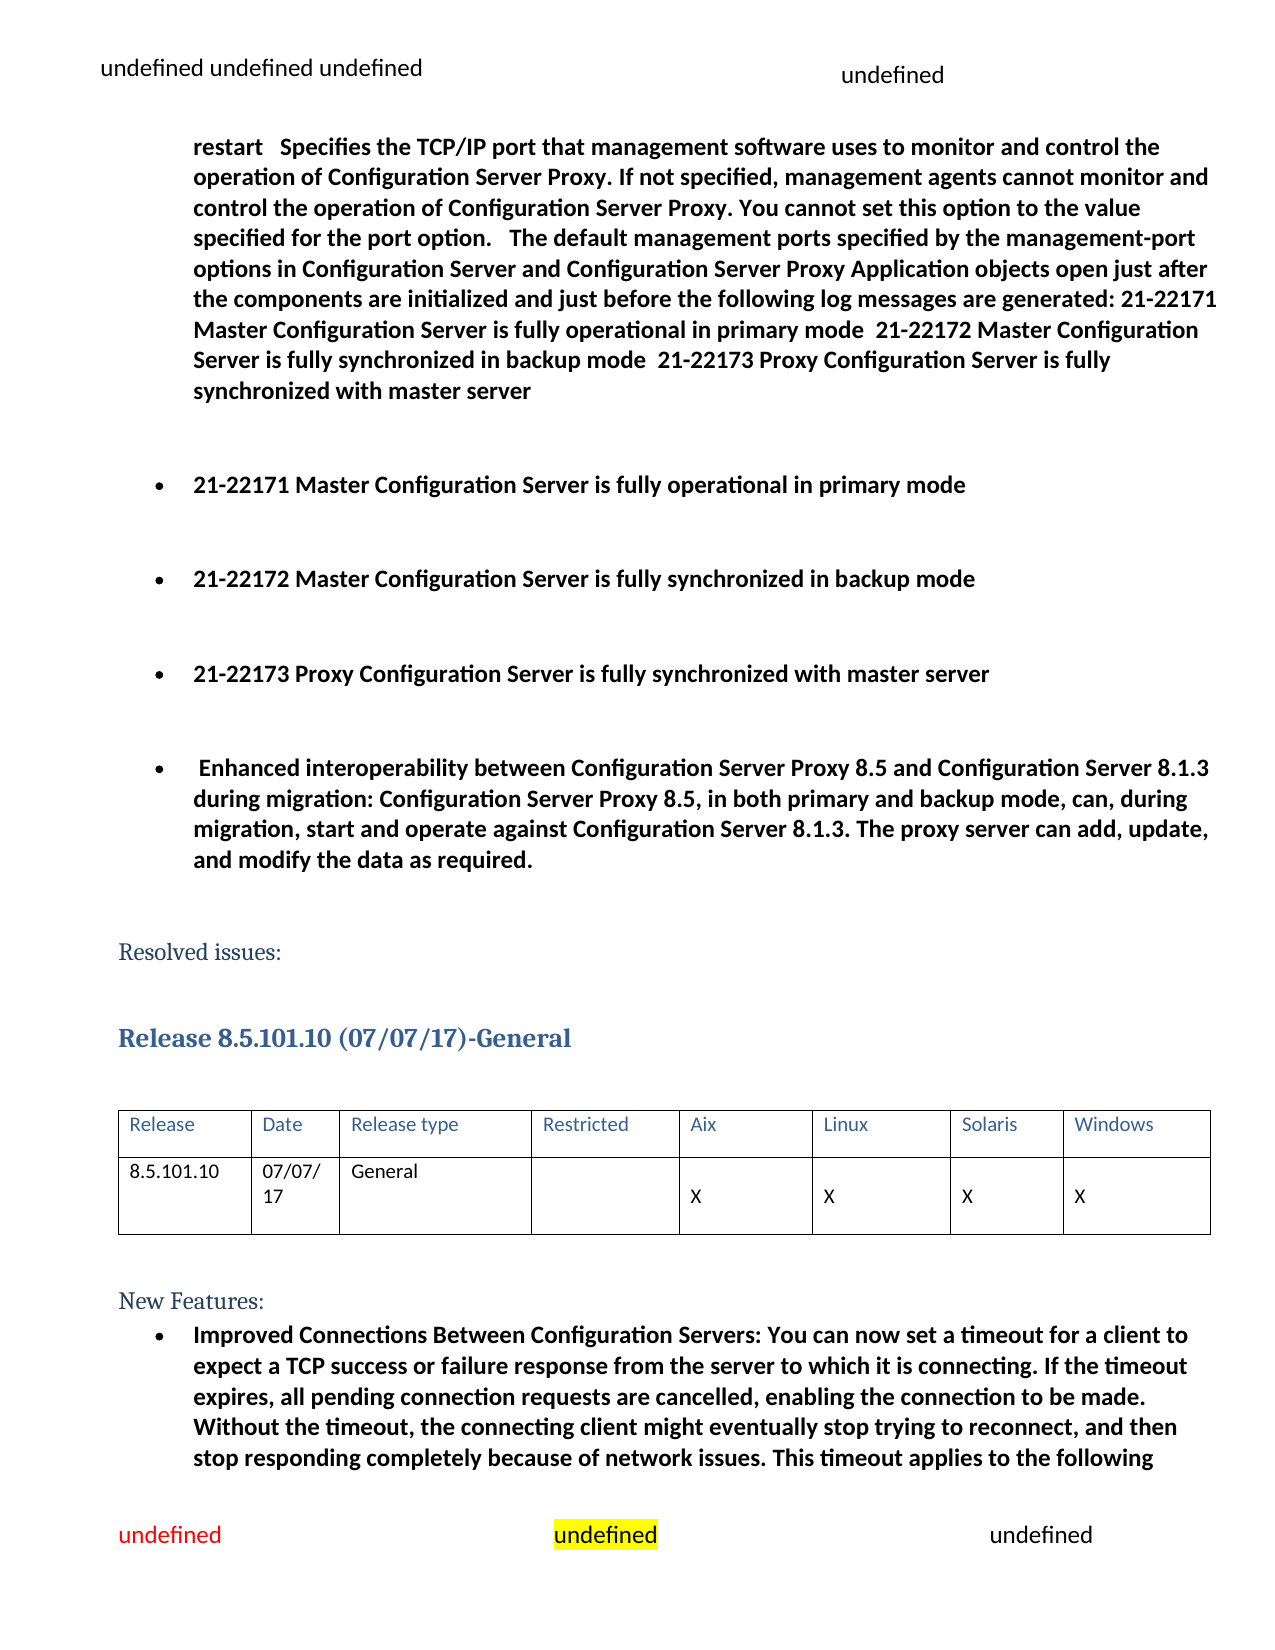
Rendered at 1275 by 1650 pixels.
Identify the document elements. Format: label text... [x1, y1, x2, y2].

subtitle New Features: [118, 1287, 1226, 1315]
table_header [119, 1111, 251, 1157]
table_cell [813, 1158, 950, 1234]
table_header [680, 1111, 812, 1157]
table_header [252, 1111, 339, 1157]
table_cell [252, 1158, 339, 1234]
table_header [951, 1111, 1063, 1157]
list 21-22173 Proxy Configuration Server is fully synchronized with master server [156, 658, 1226, 688]
subtitle Release 8.5.101.10 (07/07/17)-General [118, 1023, 1226, 1054]
subtitle Resolved issues: [118, 938, 1226, 967]
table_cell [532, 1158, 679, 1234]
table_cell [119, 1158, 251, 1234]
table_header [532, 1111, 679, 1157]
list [156, 131, 1226, 405]
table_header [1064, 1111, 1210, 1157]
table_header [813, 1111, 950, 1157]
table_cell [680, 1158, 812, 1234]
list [156, 1320, 1226, 1472]
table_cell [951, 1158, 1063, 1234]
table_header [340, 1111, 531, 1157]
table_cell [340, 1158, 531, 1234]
list 21-22172 Master Configuration Server is fully synchronized in backup mode [156, 563, 1226, 594]
list Enhanced interoperability between Configuration Server Proxy 8.5 and Configuration Server 8.1.3 during migration: Configuration Server Proxy 8.5, in both primary and backup mode, can, during migration, start and operate against Configuration Server 8.1.3. The proxy server can add, update, and modify the data as required. [156, 752, 1226, 874]
list 21-22171 Master Configuration Server is fully operational in primary mode [156, 469, 1226, 500]
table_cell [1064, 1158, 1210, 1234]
